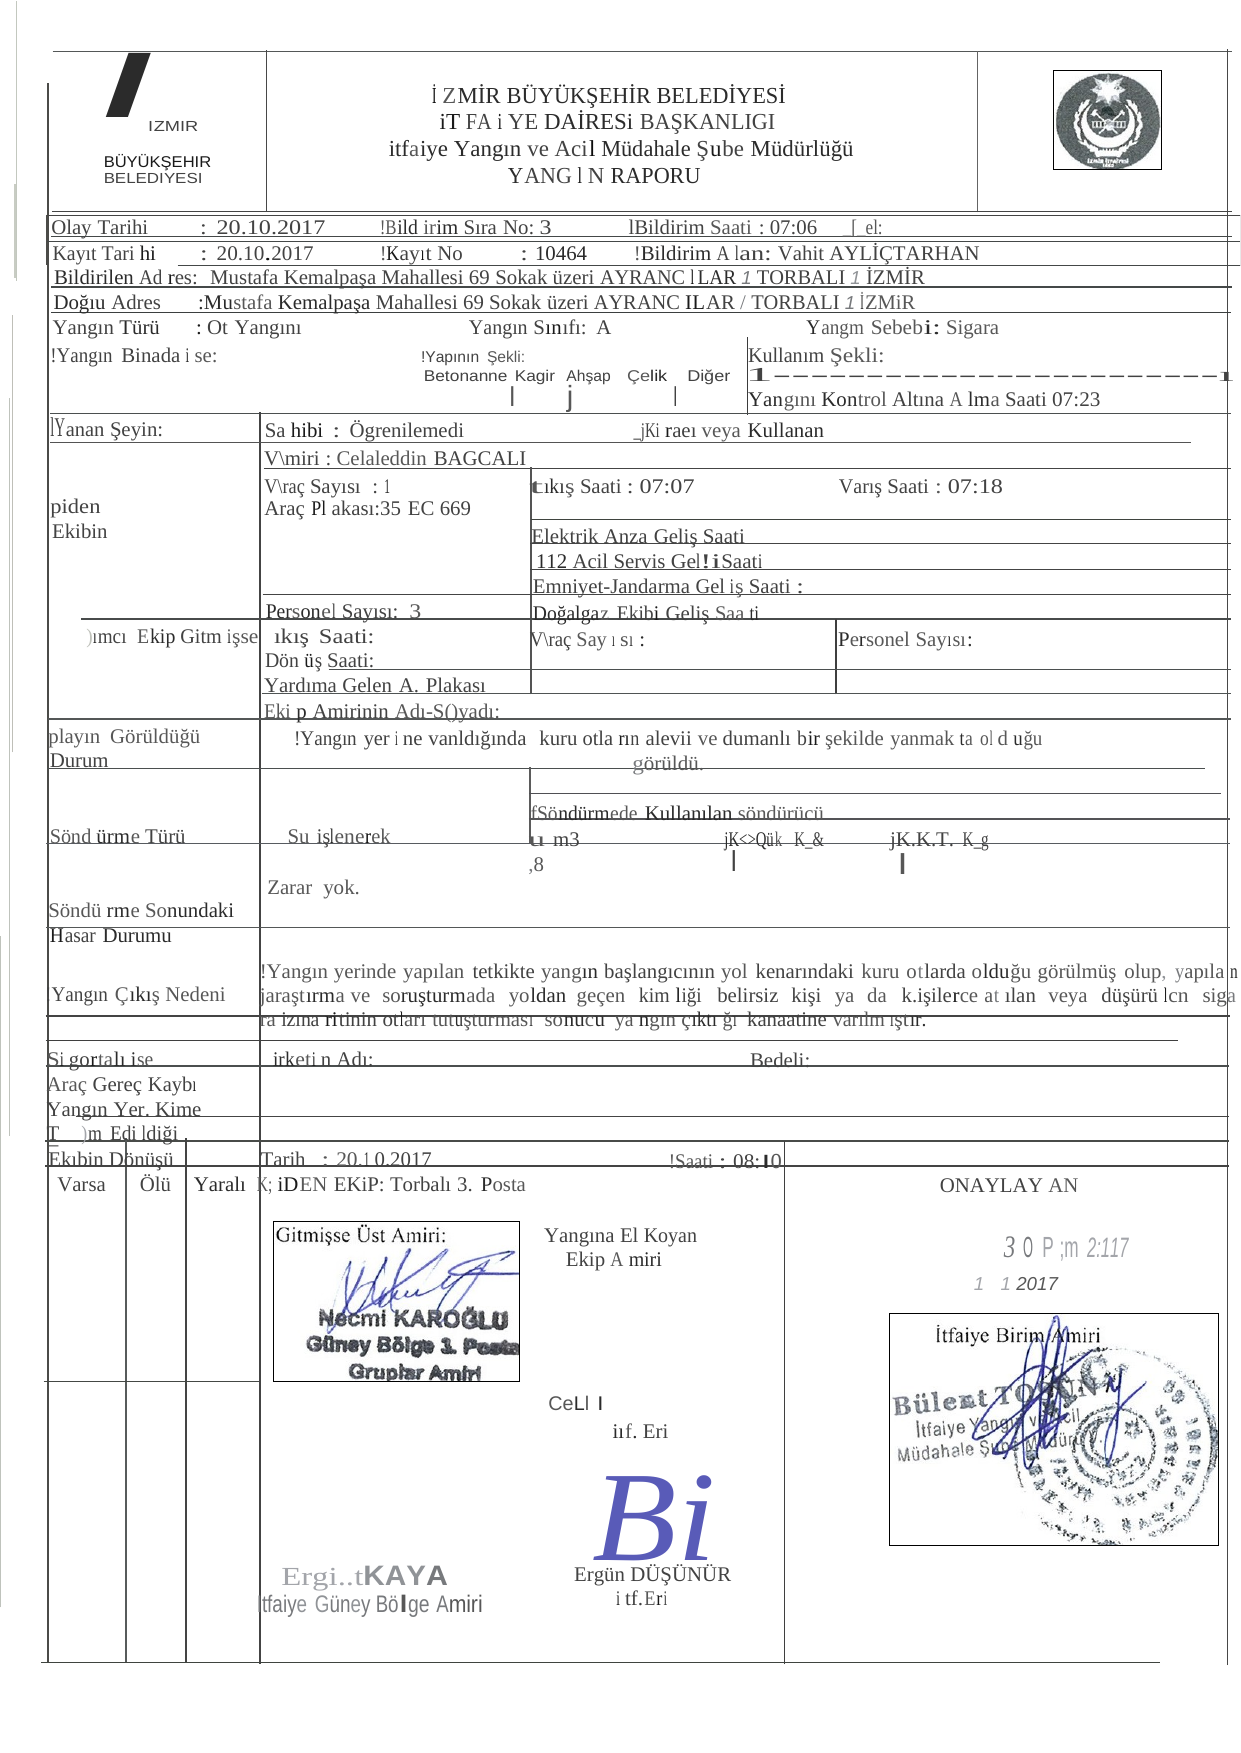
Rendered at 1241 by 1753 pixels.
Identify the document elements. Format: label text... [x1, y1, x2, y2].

text V\miri : Celaleddin BAGCALI [264, 446, 1240, 469]
text !Yangın yerinde yapılan tetkikte yangın başlangıcının yol kenarındaki kuru otlarda olduğu görülmüş olup, yapıla n jaraştırma ve soruşturmada yoldan geçen kim liği belirsiz kişi ya da k.işilerce at ılan veya düşürü lcn siga ra izına ritinin otları tutuşturması sonucu ya ngın çıktı ğı kanaatine varılm ıştır. [259, 959, 1238, 1031]
text Yangına El Koyan [538, 1223, 703, 1247]
text Sönd ürme Türü Su işlenerek [49, 823, 398, 839]
text iT FA i YE DAİRESi BAŞKANLIGI [437, 108, 777, 134]
text itfaiye Yangın ve Acil Müdahale Şube Müdürlüğü [388, 135, 1240, 161]
text Söndü rme Sonundaki [48, 898, 236, 922]
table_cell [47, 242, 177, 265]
text Eki p Amirinin Adı-S()yadı: [264, 698, 501, 722]
text Durum [49, 748, 203, 772]
text i tf.Eri [616, 1586, 1240, 1610]
text V\raç Sayısı : 1 tıkış Saati : 07:07 [264, 473, 695, 498]
text 112 Acil Servis Gel!iSaati [531, 549, 767, 573]
text ,8 ı ı [528, 840, 1240, 883]
text lIZMIR BÜYÜKŞEHIR BELEDIYESI [103, 44, 228, 186]
text Ekıbin Dönüşü Tarih : 20.1 0.2017 !Saati : 08:ıo [48, 1144, 1240, 1174]
text piden [50, 494, 108, 518]
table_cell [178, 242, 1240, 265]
text Betonanne Kagir Ahşap Çelik Diğer 1------------------------ı [424, 366, 1240, 381]
text Doğıu Adres :Mustafa Kemalpaşa Mahallesi 69 Sokak üzeri AYRANC ILAR / TORBALI 1 İZMiR [53, 289, 1240, 314]
text Varış Saati : 07:18 [839, 473, 1240, 498]
text YANG l N RAPORU [505, 162, 703, 188]
text playın Görüldüğü [48, 724, 208, 748]
picture [890, 1314, 1218, 1419]
picture [1054, 161, 1161, 169]
text !Yangın Binada i se: !Yapının Şekli: Kullanım Şekli: [50, 342, 1240, 366]
text Yardıma Gelen A. Plakası [264, 673, 496, 697]
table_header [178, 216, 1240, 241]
text Yangın Yer. Kime [46, 1097, 1240, 1121]
text Si gortalı ise irketi n Adı: Bedeli: Araç Gereç Kaybı [46, 1047, 818, 1096]
text İ ZMİR BÜYÜKŞEHİR BELEDİYESİ [426, 82, 792, 108]
text Bildirilen Ad res: Mustafa Kemalpaşa Mahallesi 69 Sokak üzeri AYRANC l LAR 1 TORBALI 1 İZMİR [54, 266, 1240, 289]
text 1 1 2017 [33, 1272, 1058, 1293]
picture [274, 1293, 519, 1381]
text fSöndürmede Kullanılan söndürücü [524, 800, 829, 823]
text Ekibin Elektrik Anza Geliş Saati [52, 520, 1240, 548]
text Araç Pl akası:35 EC 669 [264, 498, 690, 520]
text Yangın Türü : Ot Yangını Yangın Sınıfı: A Yangm Sebebi: Sigara [52, 315, 1240, 339]
text u m3 jK<>Qük K_& [528, 826, 832, 839]
picture [274, 1222, 519, 1272]
text Emniyet-Jandarma Gel iş Saati : [529, 573, 808, 597]
text Doğalgaz Ekibi Geliş Saa ti [533, 601, 1240, 625]
text !Yangın yer i ne vanldığında kuru otla rın alevii ve dumanlı bir şekilde yanmak ta ol d uğu görüldü. [258, 726, 1078, 774]
text V\raç Say ı sı : Personel Sayısı: [529, 627, 1240, 651]
text Ekip A miri [562, 1247, 665, 1271]
text iıf. Eri [612, 1419, 1240, 1442]
text Ergi..tKAYA [276, 1559, 452, 1591]
picture [890, 1442, 1218, 1545]
text Varsa Ölü Yaralı K; iDEN EKiP: Torbalı 3. Posta ONAYLAY AN [57, 1174, 1240, 1197]
text T )m Edi ldiği [46, 1121, 1240, 1144]
text CeLl I [33, 1392, 603, 1414]
text Hasar Durumu [49, 922, 230, 946]
text )ımcı Ekip Gitm işse ıkış Saati: Dön üş Saati: [86, 624, 377, 672]
text Itfaiye Güney Bölge Amiri [256, 1591, 483, 1617]
text ı j ı Yangını Kontrol Altına A lma Saati 07:23 [508, 381, 1240, 414]
picture [1054, 71, 1161, 135]
text Personel Sayısı: 3 [266, 599, 496, 623]
text jK.K.T. K_g [890, 826, 1240, 839]
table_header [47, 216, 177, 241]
text !Yangın Çıkış Nedeni [45, 982, 232, 1006]
text Zarar yok. [267, 875, 368, 899]
text Ergün DÜŞÜNÜR [574, 1562, 1240, 1586]
text lYanan Şeyin: Sa hibi : Ögrenilemedi _jKi raeı veya Kullanan [50, 414, 1240, 442]
